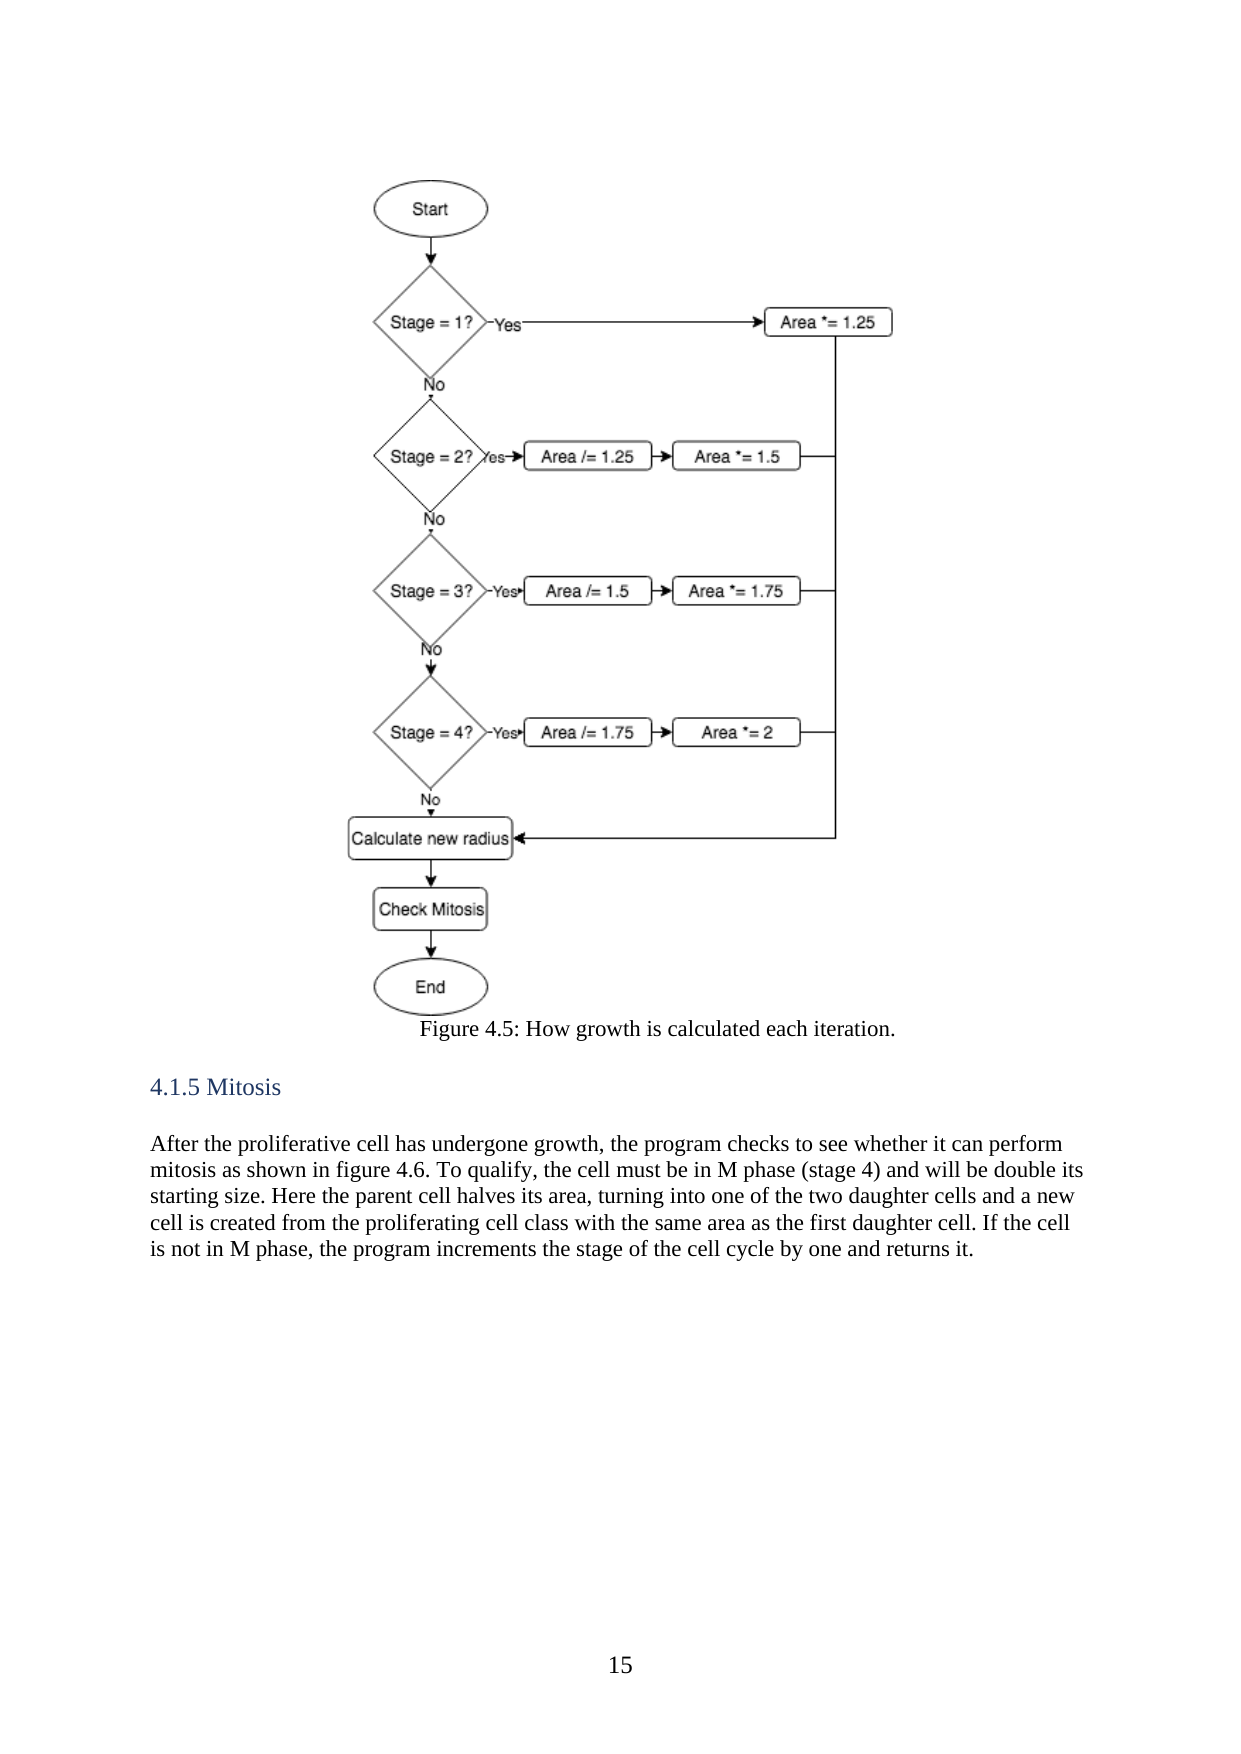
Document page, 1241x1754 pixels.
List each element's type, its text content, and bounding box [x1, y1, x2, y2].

picture [347, 180, 893, 1016]
subtitle 4.1.5 Mitosis [150, 1072, 1090, 1101]
list Figure 4.5: How growth is calculated each iteration. [225, 1016, 1090, 1042]
text After the proliferative cell has undergone growth, the program checks to see whether it can perform mitosis as shown in figure 4.6. To qualify, the cell must be in M phase (stage 4) and will be double its starting size. Here the parent cell halves its area, turning into one of the two daughter cells and a new cell is created from the proliferating cell class with the same area as the first daughter cell. If the cell is not in M phase, the program increments the stage of the cell cycle by one and returns it. [150, 1130, 1090, 1262]
